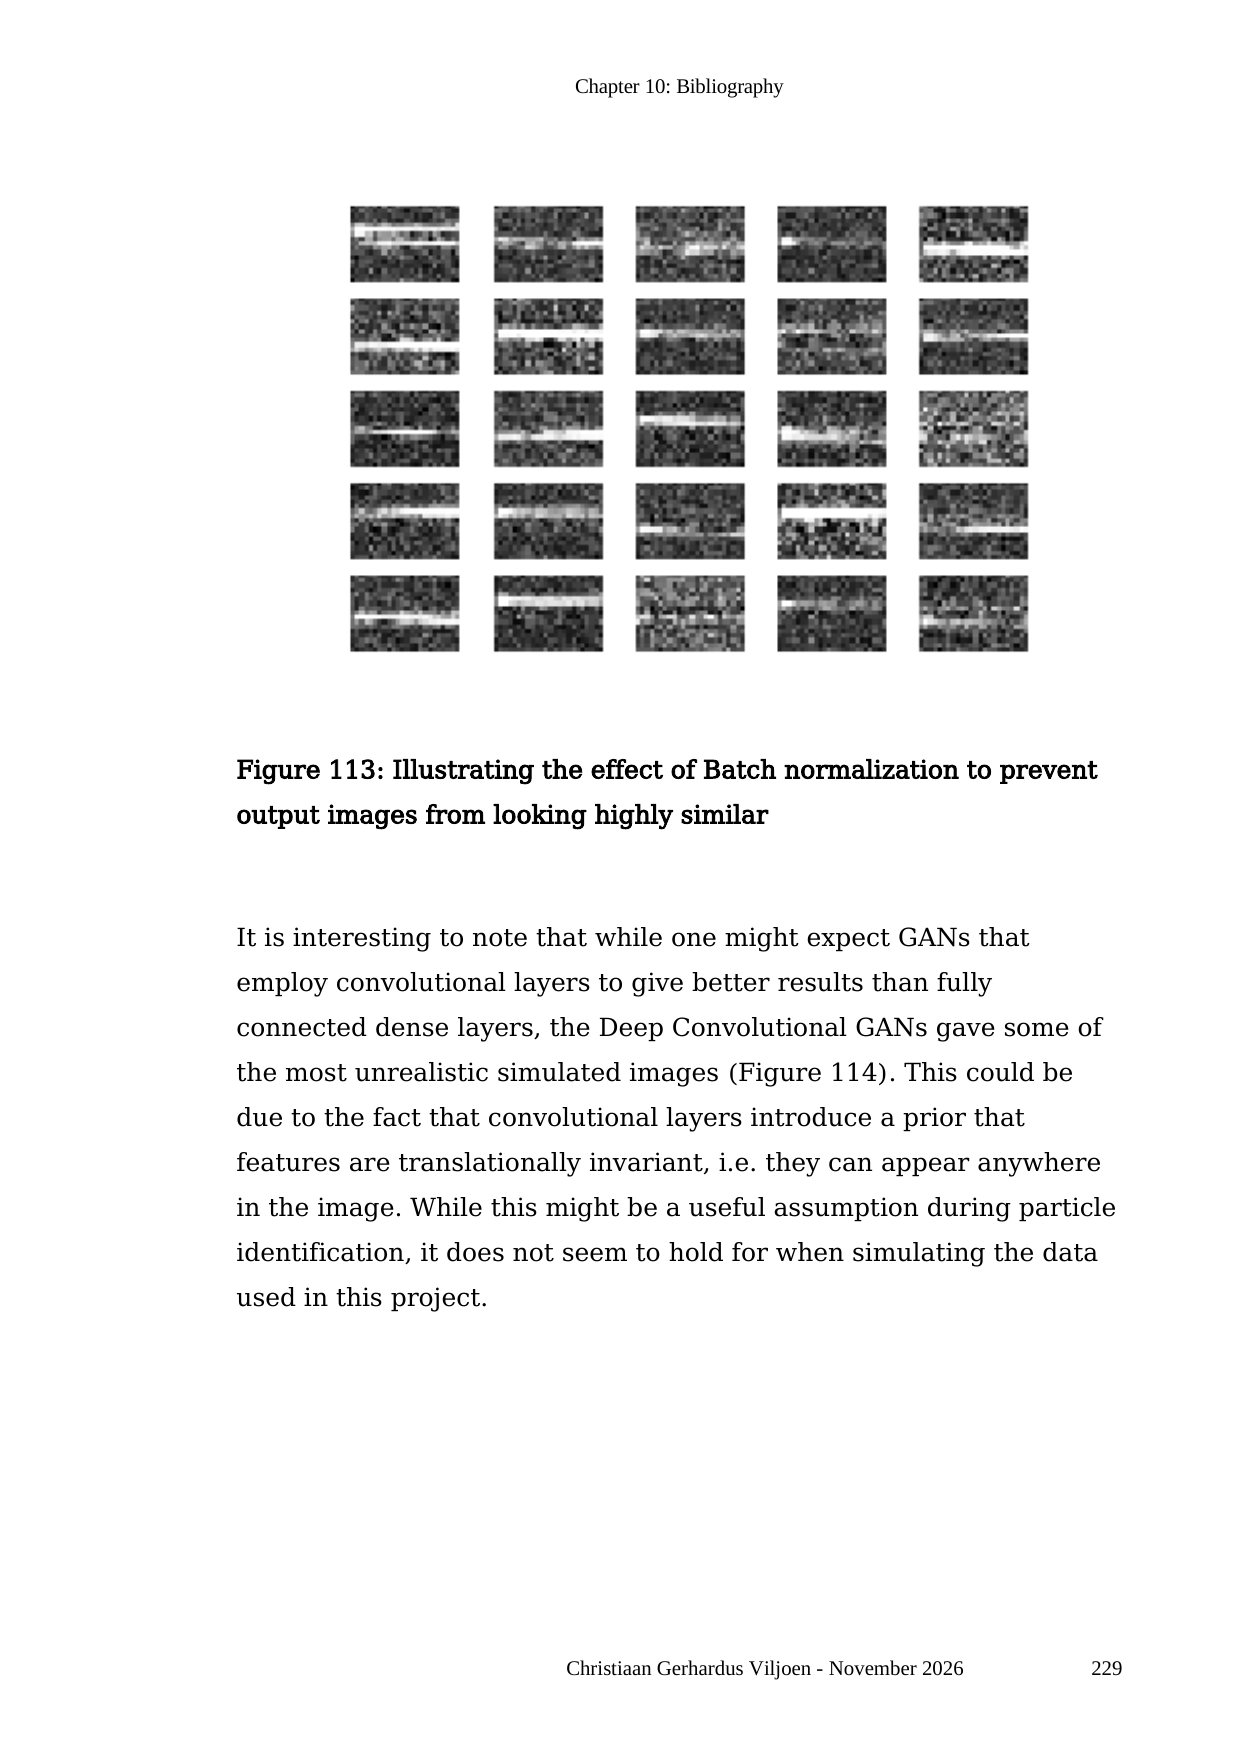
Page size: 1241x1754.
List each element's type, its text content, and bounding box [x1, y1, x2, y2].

picture [236, 135, 1123, 726]
text It is interesting to note that while one might expect GANs that employ convolutional layers to give better results than fully connected dense layers, the Deep Convolutional GANs gave some of the most unrealistic simulated images (Figure 114). This could be due to the fact that convolutional layers introduce a prior that features are translationally invariant, i.e. they can appear anywhere in the image. While this might be a useful assumption during particle identification, it does not seem to hold for when simulating the data used in this project. [236, 922, 1122, 1312]
